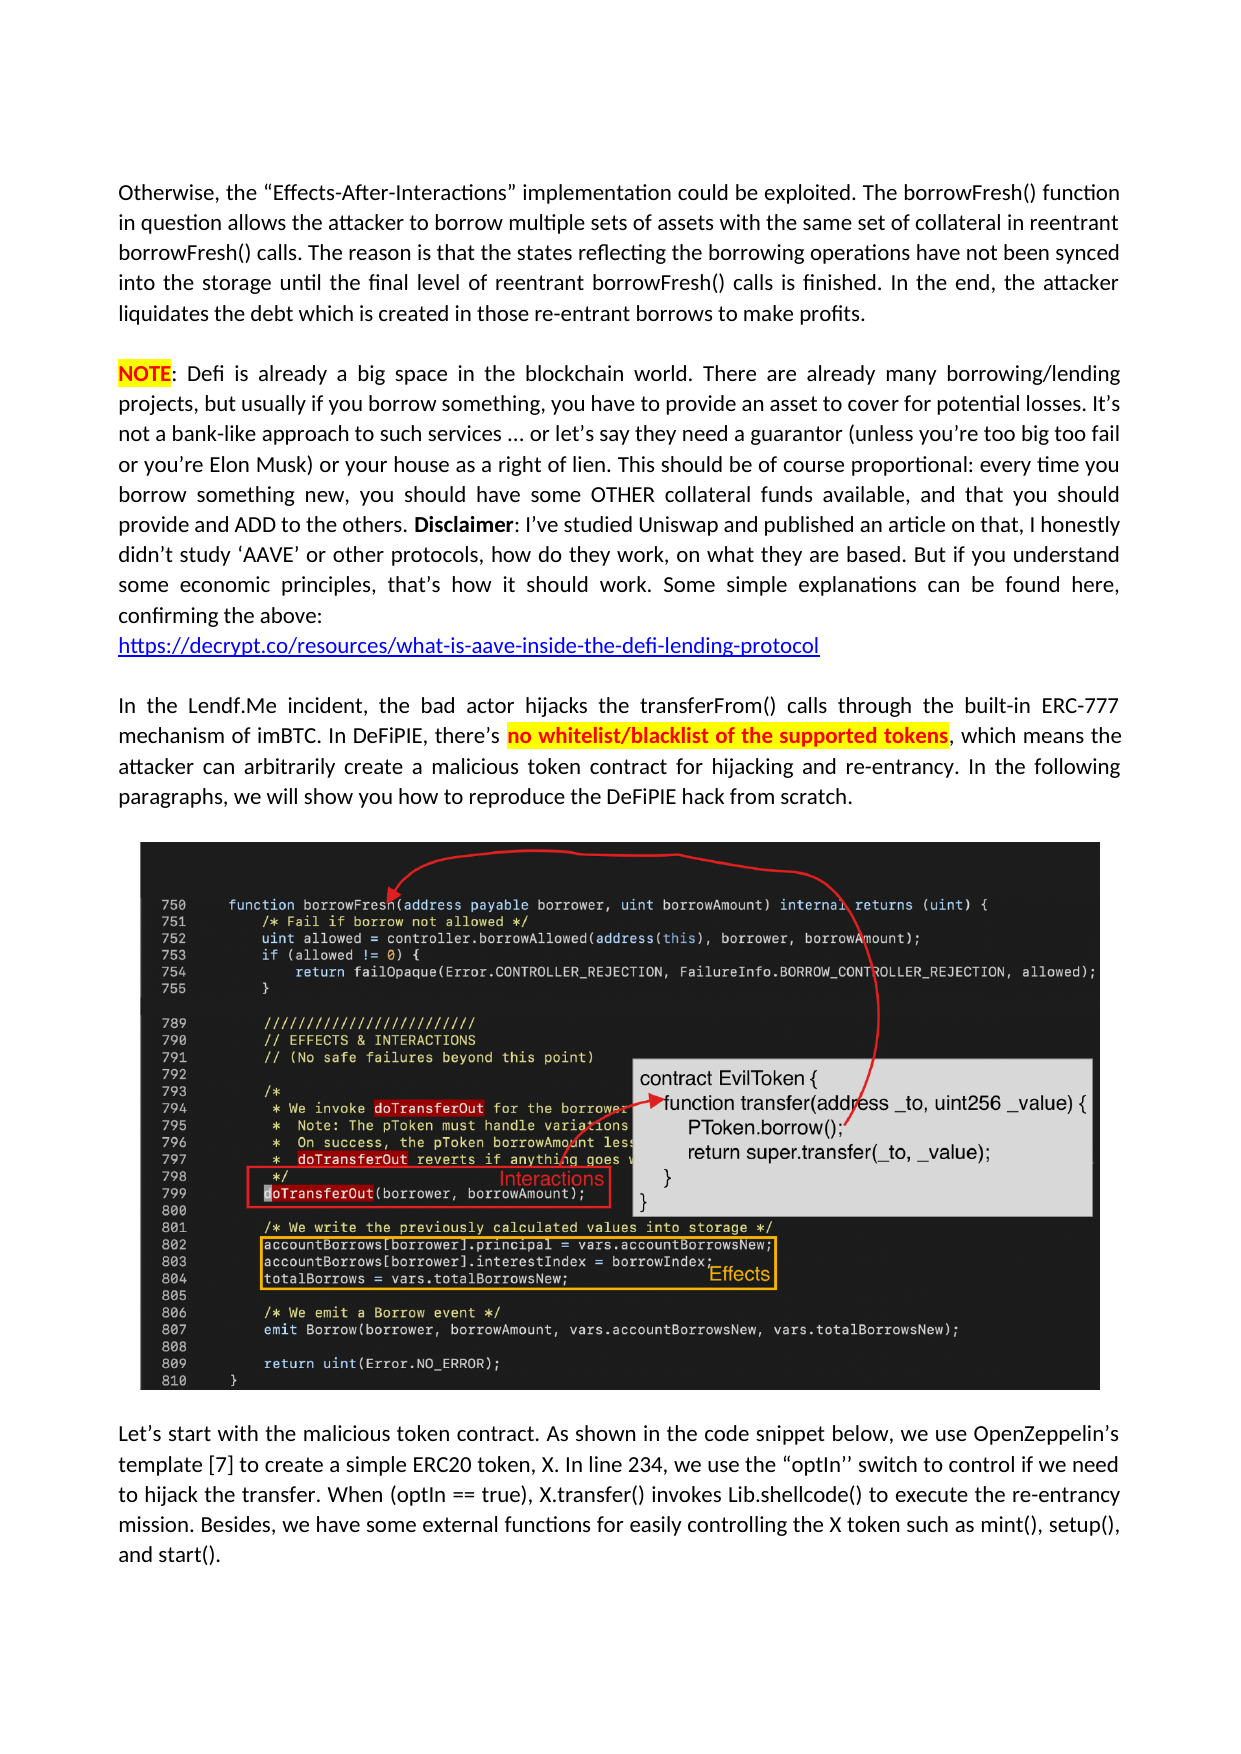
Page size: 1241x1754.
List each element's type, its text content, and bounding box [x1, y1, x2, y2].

picture [140, 842, 1100, 1390]
text Let’s start with the malicious token contract. As shown in the code snippet below, we use OpenZeppelin’s template [7] to create a simple ERC20 token, X. In line 234, we use the “optIn’’ switch to control if we need to hijack the transfer. When (optIn == true), X.transfer() invokes Lib.shellcode() to execute the re-entrancy mission. Besides, we have some external functions for easily controlling the X token such as mint(), setup(), and start(). [118, 1419, 1122, 1568]
text Otherwise, the “Effects-After-Interactions” implementation could be exploited. The borrowFresh() function in question allows the attacker to borrow multiple sets of assets with the same set of collateral in reentrant borrowFresh() calls. The reason is that the states reflecting the borrowing operations have not been synced into the storage until the final level of reentrant borrowFresh() calls is finished. In the end, the attacker liquidates the debt which is created in those re-entrant borrows to make profits. [118, 178, 1122, 327]
text NOTE: Defi is already a big space in the blockchain world. There are already many borrowing/lending projects, but usually if you borrow something, you have to provide an asset to cover for potential losses. It’s not a bank-like approach to such services ... or let’s say they need a guarantor (unless you’re too big too fail or you’re Elon Musk) or your house as a right of lien. This should be of course proportional: every time you borrow something new, you should have some OTHER collateral funds available, and that you should provide and ADD to the others. Disclaimer: I’ve studied Uniswap and published an article on that, I honestly didn’t study ‘AAVE’ or other protocols, how do they work, on what they are based. But if you understand some economic principles, that’s how it should work. Some simple explanations can be found here, confirming the above: [118, 359, 1122, 629]
text In the Lendf.Me incident, the bad actor hijacks the transferFrom() calls through the built-in ERC-777 mechanism of imBTC. In DeFiPIE, there’s no whitelist/blacklist of the supported tokens, which means the attacker can arbitrarily create a malicious token contract for hijacking and re-entrancy. In the following paragraphs, we will show you how to reproduce the DeFiPIE hack from scratch. [118, 691, 1122, 810]
text https://decrypt.co/resources/what-is-aave-inside-the-defi-lending-protocol [118, 631, 1122, 659]
